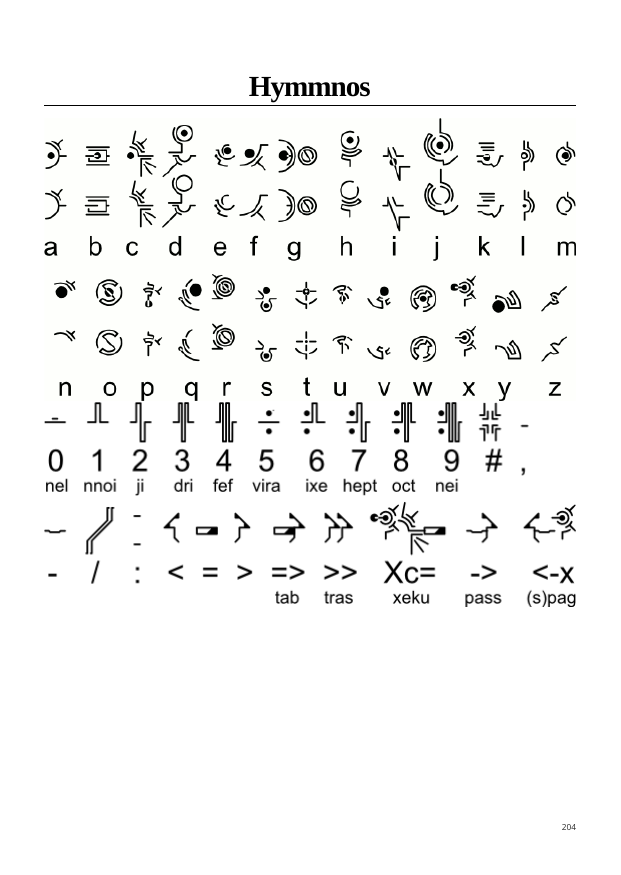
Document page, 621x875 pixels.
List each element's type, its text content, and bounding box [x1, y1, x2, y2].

subtitle Hymmnos [44, 69, 576, 105]
picture [44, 118, 576, 401]
picture [44, 402, 576, 607]
